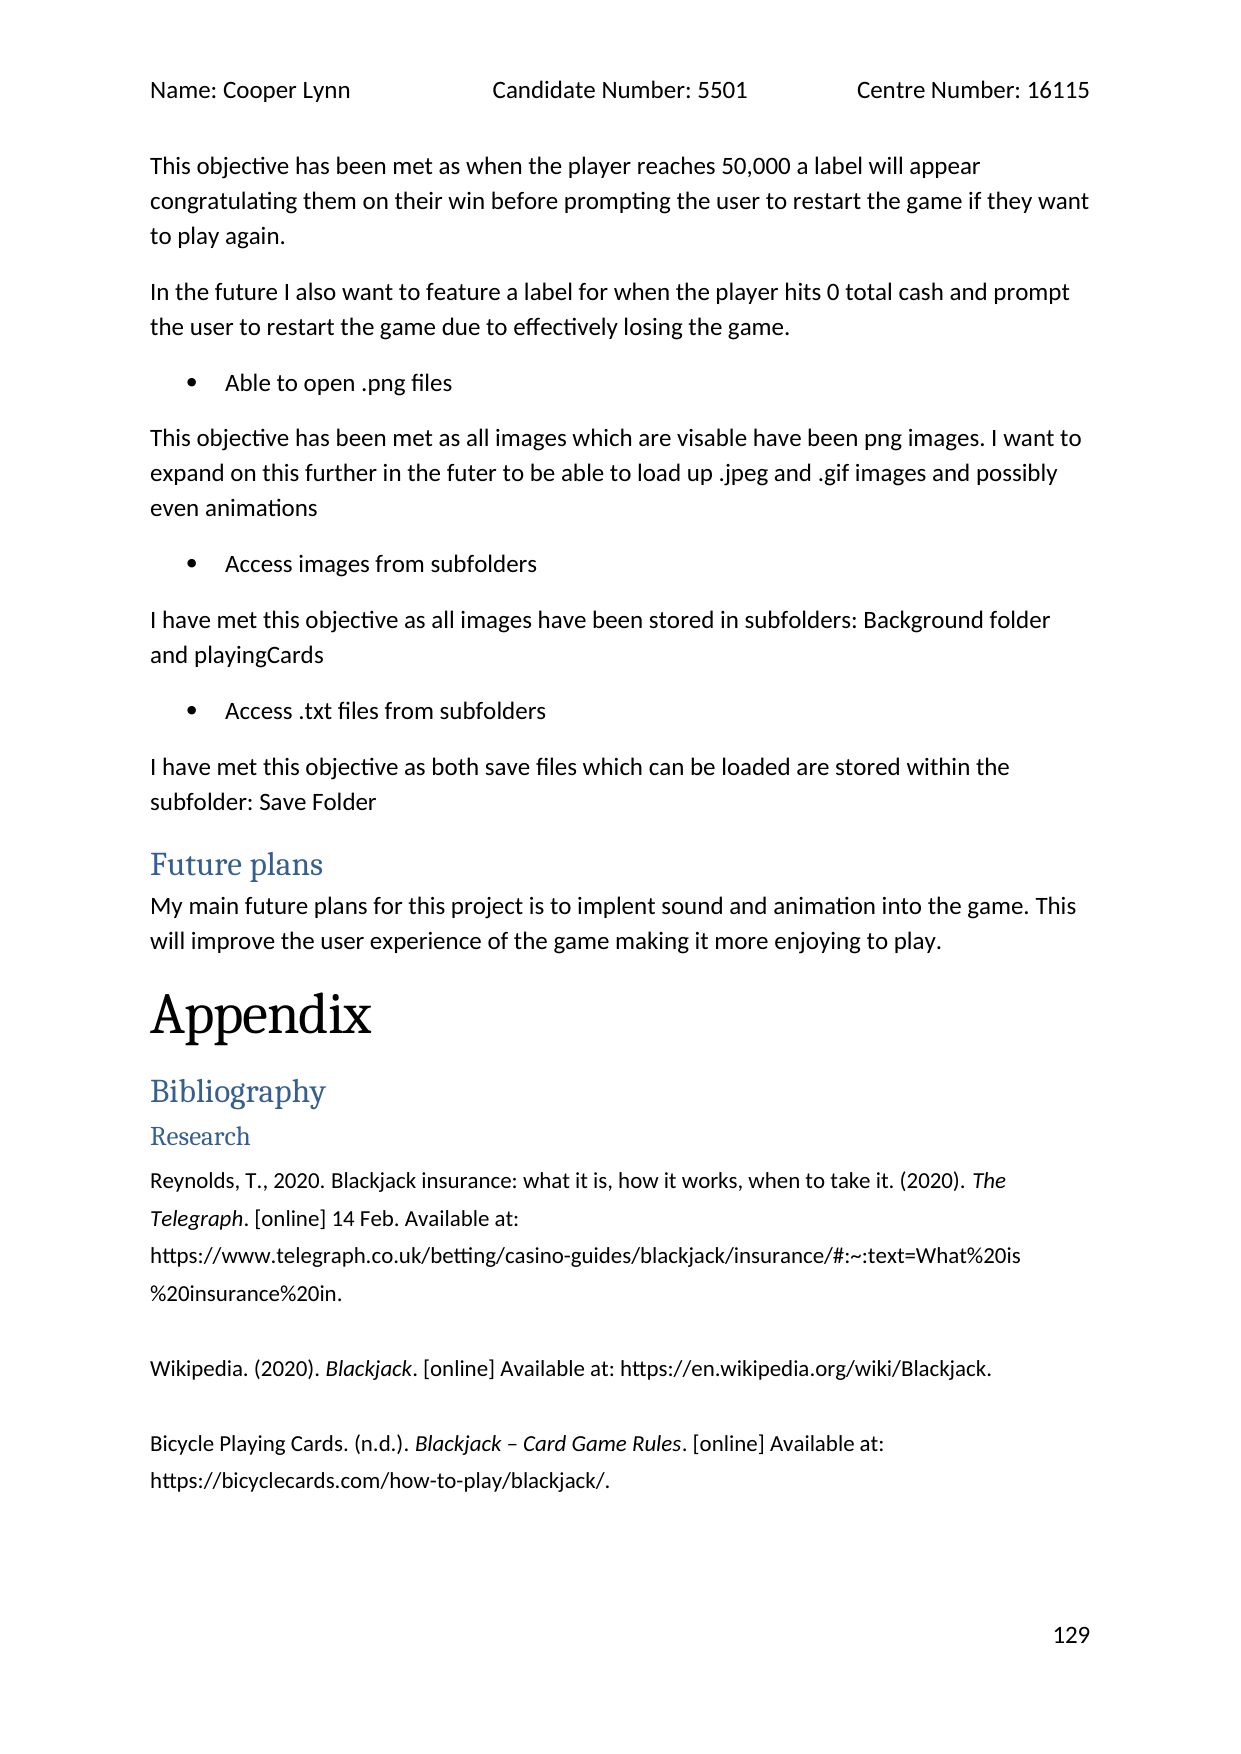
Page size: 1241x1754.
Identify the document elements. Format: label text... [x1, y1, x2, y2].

text This objective has been met as when the player reaches 50,000 a label will appear congratulating them on their win before prompting the user to restart the game if they want to play again. [150, 150, 1090, 251]
list Access images from subfolders [187, 548, 1090, 579]
text Reynolds, T., 2020. Blackjack insurance: what it is, how it works, when to take it. (2020). The Telegraph. [online] 14 Feb. Available at: https://www.telegraph.co.uk/betting/casino-guides/blackjack/insurance/#:~:text=What%20is%20insurance%20in. [150, 1157, 1090, 1307]
text My main future plans for this project is to implent sound and animation into the game. This will improve the user experience of the game making it more enjoying to play. [150, 890, 1090, 955]
text This objective has been met as all images which are visable have been png images. I want to expand on this further in the futer to be able to load up .jpeg and .gif images and possibly even animations [150, 422, 1090, 523]
text ‌Bicycle Playing Cards. (n.d.). Blackjack – Card Game Rules. [online] Available at: https://bicyclecards.com/how-to-play/blackjack/. [150, 1419, 1090, 1494]
list Able to open .png files [187, 367, 1090, 397]
subtitle Future plans [150, 846, 1090, 884]
list Access .txt files from subfolders [187, 695, 1090, 726]
subtitle Bibliography [150, 1073, 1090, 1111]
text I have met this objective as all images have been stored in subfolders: Background folder and playingCards [150, 604, 1090, 670]
subtitle Research [150, 1121, 1090, 1152]
text Wikipedia. (2020). Blackjack. [online] Available at: https://en.wikipedia.org/wiki/Blackjack. [150, 1344, 1090, 1382]
text In the future I also want to feature a label for when the player hits 0 total cash and prompt the user to restart the game due to effectively losing the game. [150, 276, 1090, 341]
title Appendix [150, 981, 1090, 1048]
text I have met this objective as both save files which can be loaded are stored within the subfolder: Save Folder [150, 751, 1090, 816]
